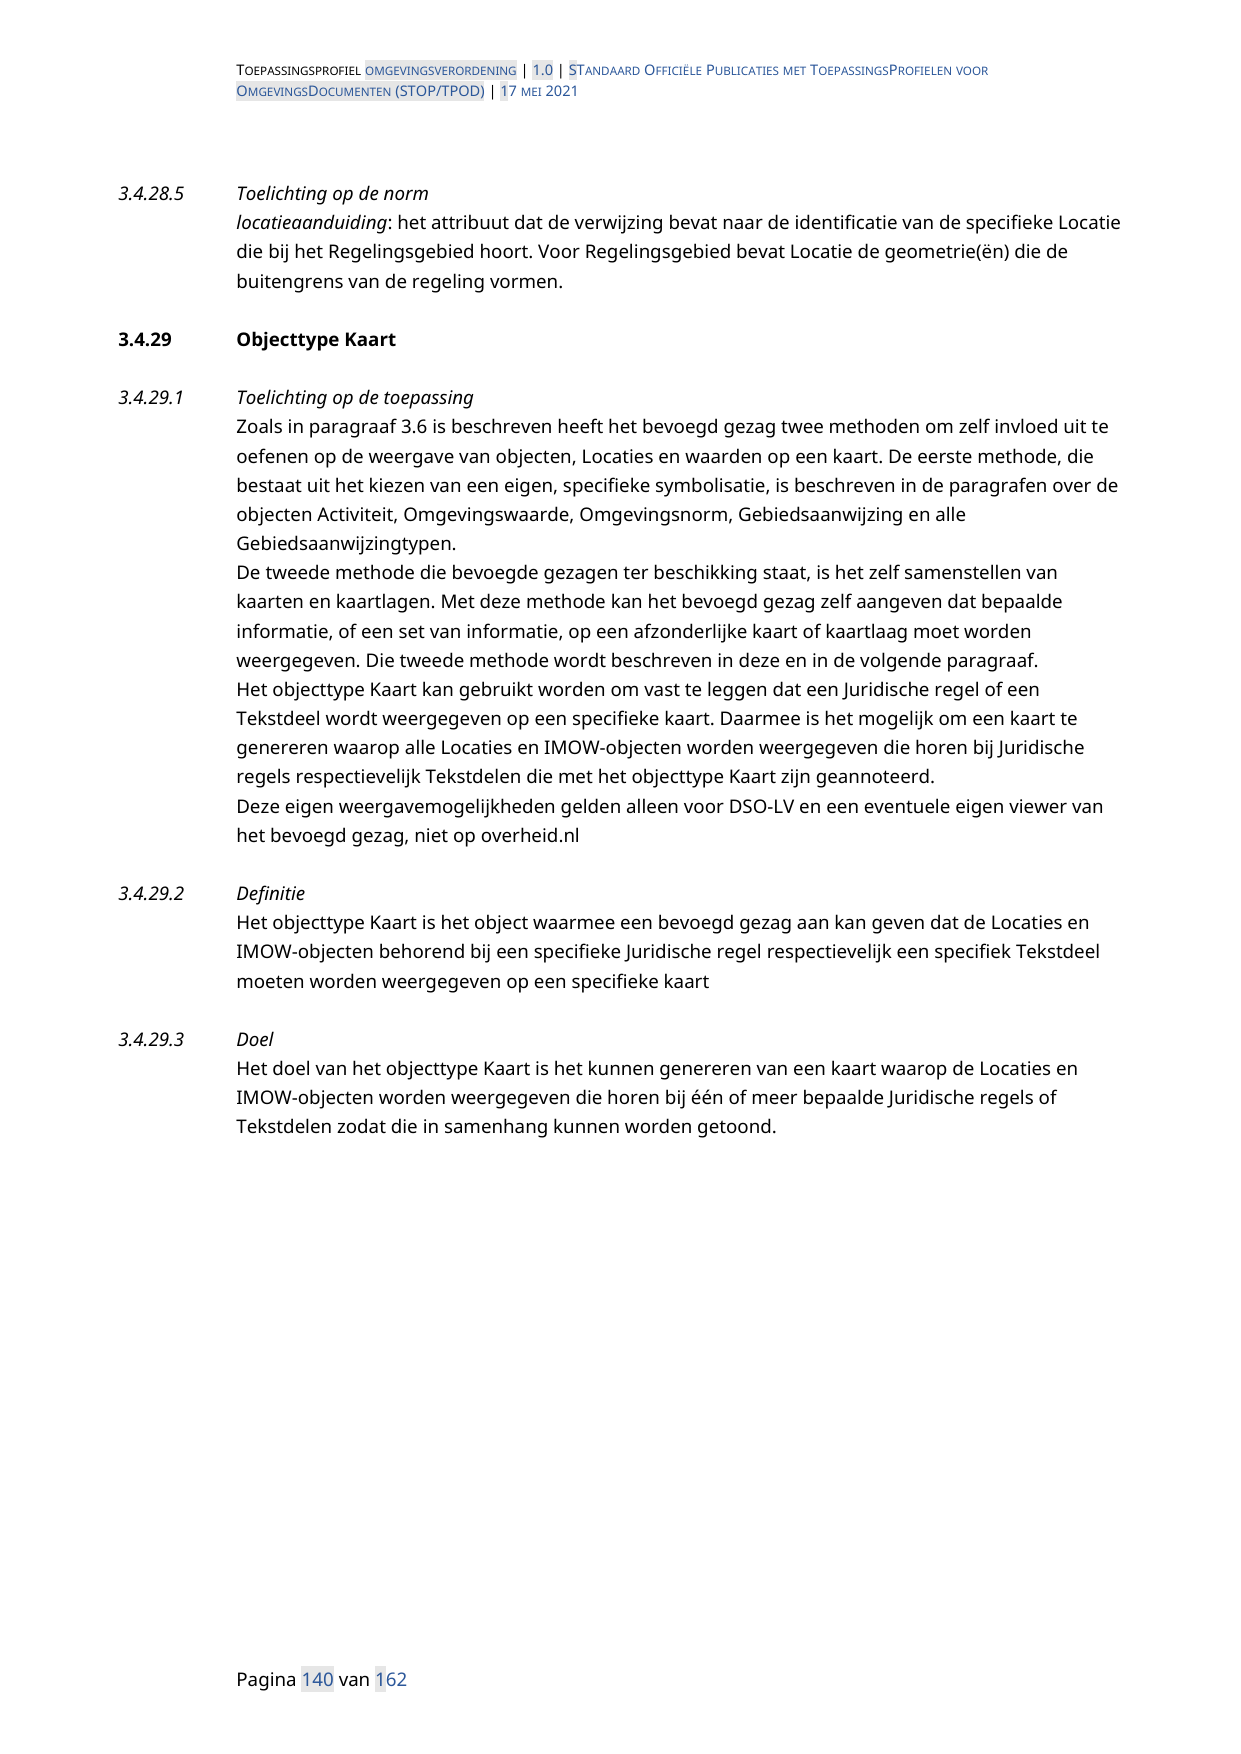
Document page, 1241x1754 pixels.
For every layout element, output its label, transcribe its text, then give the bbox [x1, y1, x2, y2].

text De tweede methode die bevoegde gezagen ter beschikking staat, is het zelf samenstellen van kaarten en kaartlagen. Met deze methode kan het bevoegd gezag zelf aangeven dat bepaalde informatie, of een set van informatie, op een afzonderlijke kaart of kaartlaag moet worden weergegeven. Die tweede methode wordt beschreven in deze en in de volgende paragraaf. [236, 556, 1122, 673]
text Het objecttype Kaart is het object waarmee een bevoegd gezag aan kan geven dat de Locaties en IMOW-objecten behorend bij een specifieke Juridische regel respectievelijk een specifiek Tekstdeel moeten worden weergegeven op een specifieke kaart [236, 906, 1122, 994]
text Zoals in paragraaf 3.6 is beschreven heeft het bevoegd gezag twee methoden om zelf invloed uit te oefenen op de weergave van objecten, Locaties en waarden op een kaart. De eerste methode, die bestaat uit het kiezen van een eigen, specifieke symbolisatie, is beschreven in de paragrafen over de objecten Activiteit, Omgevingswaarde, Omgevingsnorm, Gebiedsaanwijzing en alle Gebiedsaanwijzingtypen. [236, 411, 1122, 556]
text Deze eigen weergavemogelijkheden gelden alleen voor DSO-LV en een eventuele eigen viewer van het bevoegd gezag, niet op overheid.nl [236, 790, 1122, 848]
text Het doel van het objecttype Kaart is het kunnen genereren van een kaart waarop de Locaties en IMOW-objecten worden weergegeven die horen bij één of meer bepaalde Juridische regels of Tekstdelen zodat die in samenhang kunnen worden getoond. [236, 1052, 1122, 1140]
subtitle Toelichting op de norm [118, 177, 1122, 206]
text Het objecttype Kaart kan gebruikt worden om vast te leggen dat een Juridische regel of een Tekstdeel wordt weergegeven op een specifieke kaart. Daarmee is het mogelijk om een kaart te genereren waarop alle Locaties en IMOW-objecten worden weergegeven die horen bij Juridische regels respectievelijk Tekstdelen die met het objecttype Kaart zijn geannoteerd. [236, 673, 1122, 790]
subtitle Toelichting op de toepassing [118, 381, 1122, 411]
text locatieaanduiding: het attribuut dat de verwijzing bevat naar de identificatie van de specifieke Locatie die bij het Regelingsgebied hoort. Voor Regelingsgebied bevat Locatie de geometrie(ën) die de buitengrens van de regeling vormen. [236, 206, 1122, 294]
subtitle Objecttype Kaart [118, 323, 1122, 352]
subtitle Doel [118, 1023, 1122, 1052]
subtitle Definitie [118, 877, 1122, 906]
